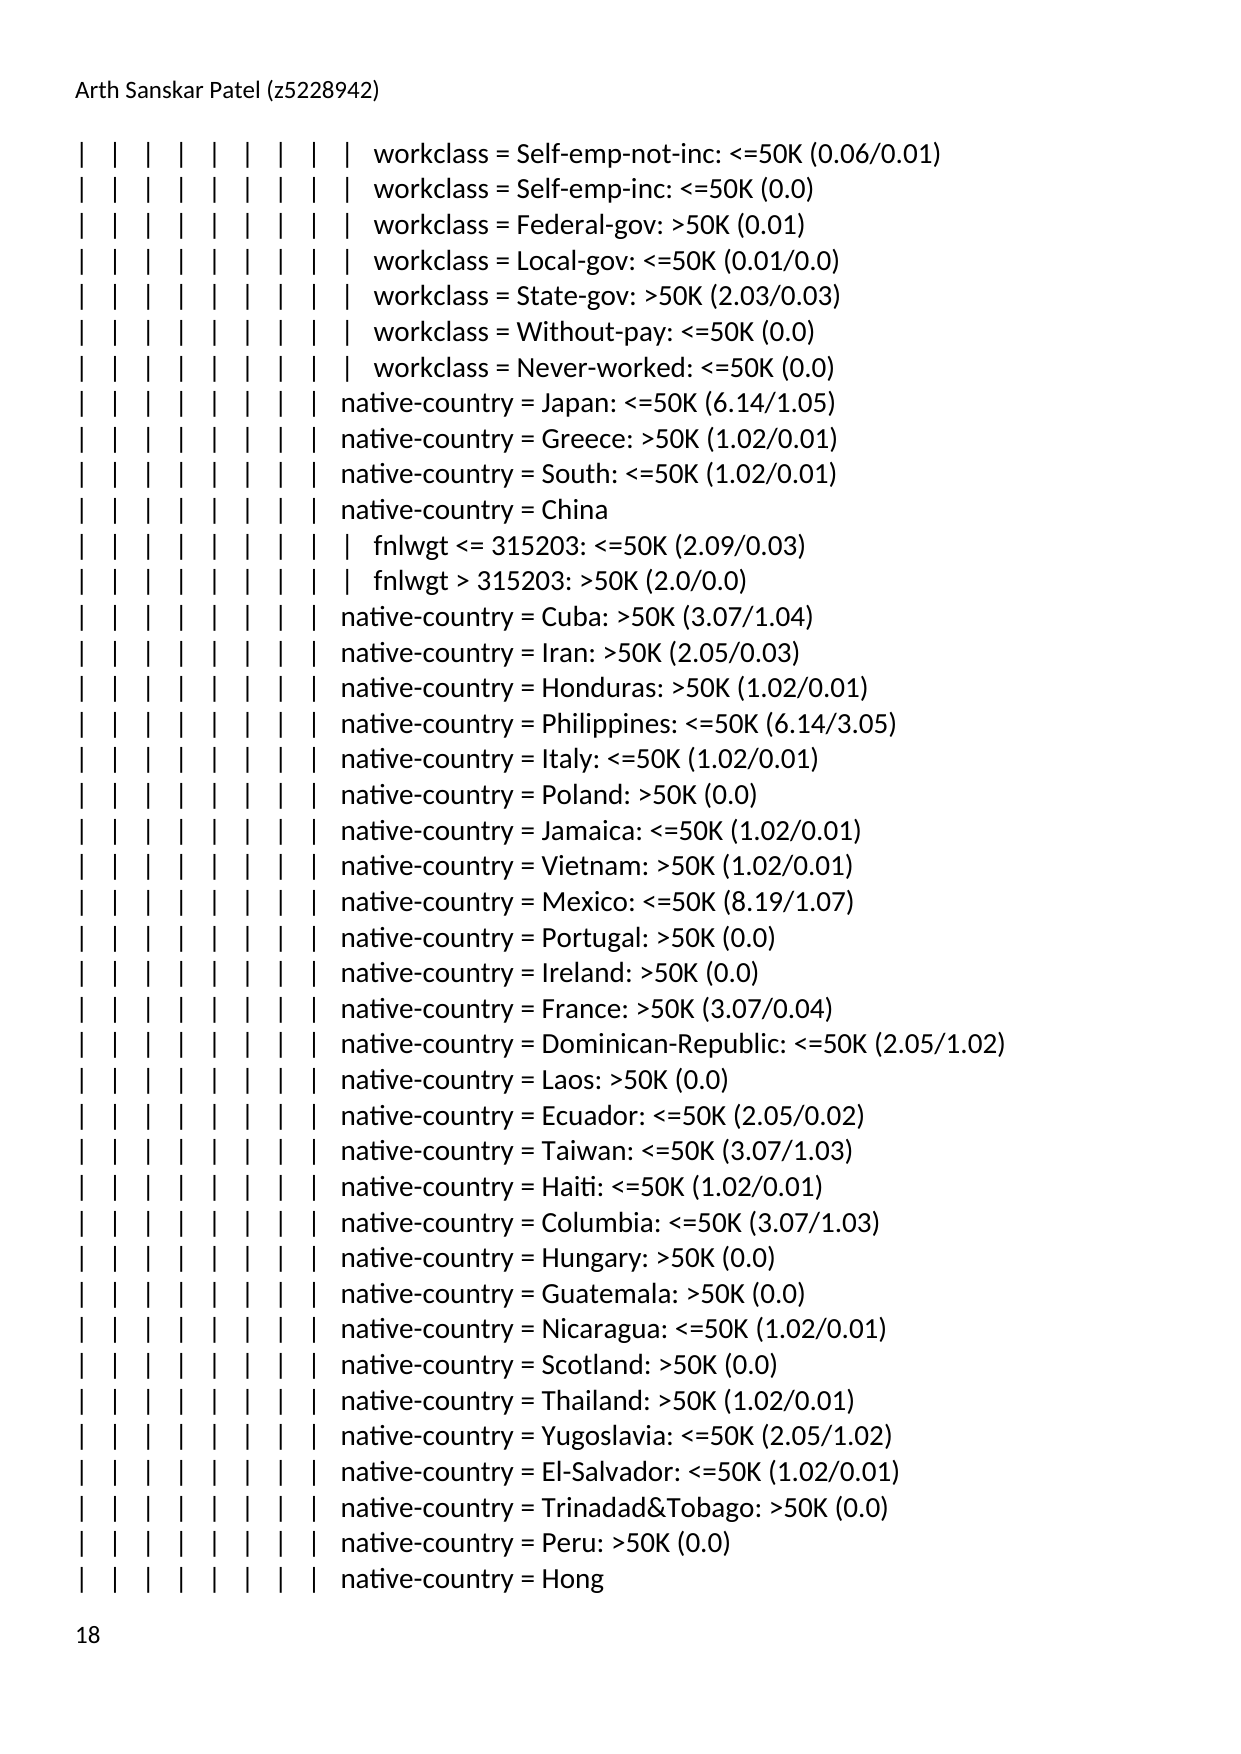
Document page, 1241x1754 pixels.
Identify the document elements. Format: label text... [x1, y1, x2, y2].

text | | | | | | | | | workclass = Never-worked: <=50K (0.0) [75, 349, 1165, 384]
text | | | | | | | | native-country = Haiti: <=50K (1.02/0.01) [75, 1168, 1165, 1204]
text | | | | | | | | native-country = Scotland: >50K (0.0) [75, 1346, 1165, 1382]
text | | | | | | | | native-country = Cuba: >50K (3.07/1.04) [75, 598, 1165, 634]
text | | | | | | | | native-country = Nicaragua: <=50K (1.02/0.01) [75, 1311, 1165, 1346]
text | | | | | | | | native-country = Dominican-Republic: <=50K (2.05/1.02) [75, 1026, 1165, 1061]
text | | | | | | | | native-country = Ireland: >50K (0.0) [75, 954, 1165, 990]
text | | | | | | | | native-country = Honduras: >50K (1.02/0.01) [75, 669, 1165, 705]
text | | | | | | | | native-country = Greece: >50K (1.02/0.01) [75, 420, 1165, 456]
text | | | | | | | | native-country = Jamaica: <=50K (1.02/0.01) [75, 812, 1165, 847]
text | | | | | | | | | workclass = Local-gov: <=50K (0.01/0.0) [75, 242, 1165, 277]
text | | | | | | | | | fnlwgt > 315203: >50K (2.0/0.0) [75, 562, 1165, 598]
text | | | | | | | | native-country = Portugal: >50K (0.0) [75, 919, 1165, 954]
text | | | | | | | | native-country = Columbia: <=50K (3.07/1.03) [75, 1204, 1165, 1239]
text | | | | | | | | | workclass = Federal-gov: >50K (0.01) [75, 206, 1165, 242]
text | | | | | | | | native-country = Italy: <=50K (1.02/0.01) [75, 741, 1165, 776]
text | | | | | | | | native-country = Philippines: <=50K (6.14/3.05) [75, 705, 1165, 741]
text | | | | | | | | | workclass = Self-emp-not-inc: <=50K (0.06/0.01) [75, 135, 1165, 171]
text | | | | | | | | | workclass = Self-emp-inc: <=50K (0.0) [75, 171, 1165, 206]
text | | | | | | | | native-country = Yugoslavia: <=50K (2.05/1.02) [75, 1417, 1165, 1453]
text | | | | | | | | native-country = Peru: >50K (0.0) [75, 1524, 1165, 1560]
text | | | | | | | | native-country = France: >50K (3.07/0.04) [75, 990, 1165, 1026]
text | | | | | | | | | fnlwgt <= 315203: <=50K (2.09/0.03) [75, 527, 1165, 562]
text | | | | | | | | native-country = El-Salvador: <=50K (1.02/0.01) [75, 1453, 1165, 1489]
text | | | | | | | | native-country = Taiwan: <=50K (3.07/1.03) [75, 1132, 1165, 1168]
text | | | | | | | | native-country = China [75, 491, 1165, 527]
text | | | | | | | | native-country = Trinadad&Tobago: >50K (0.0) [75, 1489, 1165, 1524]
text | | | | | | | | native-country = Iran: >50K (2.05/0.03) [75, 634, 1165, 669]
text | | | | | | | | native-country = Vietnam: >50K (1.02/0.01) [75, 847, 1165, 883]
text | | | | | | | | native-country = Hong [75, 1560, 1165, 1596]
text | | | | | | | | native-country = Thailand: >50K (1.02/0.01) [75, 1382, 1165, 1417]
text | | | | | | | | native-country = Guatemala: >50K (0.0) [75, 1275, 1165, 1311]
text | | | | | | | | native-country = Mexico: <=50K (8.19/1.07) [75, 883, 1165, 919]
text | | | | | | | | native-country = Hungary: >50K (0.0) [75, 1239, 1165, 1275]
text | | | | | | | | native-country = Laos: >50K (0.0) [75, 1061, 1165, 1097]
text | | | | | | | | | workclass = Without-pay: <=50K (0.0) [75, 313, 1165, 349]
text | | | | | | | | native-country = South: <=50K (1.02/0.01) [75, 456, 1165, 491]
text | | | | | | | | native-country = Ecuador: <=50K (2.05/0.02) [75, 1097, 1165, 1132]
text | | | | | | | | | workclass = State-gov: >50K (2.03/0.03) [75, 277, 1165, 313]
text | | | | | | | | native-country = Japan: <=50K (6.14/1.05) [75, 384, 1165, 420]
text | | | | | | | | native-country = Poland: >50K (0.0) [75, 776, 1165, 812]
